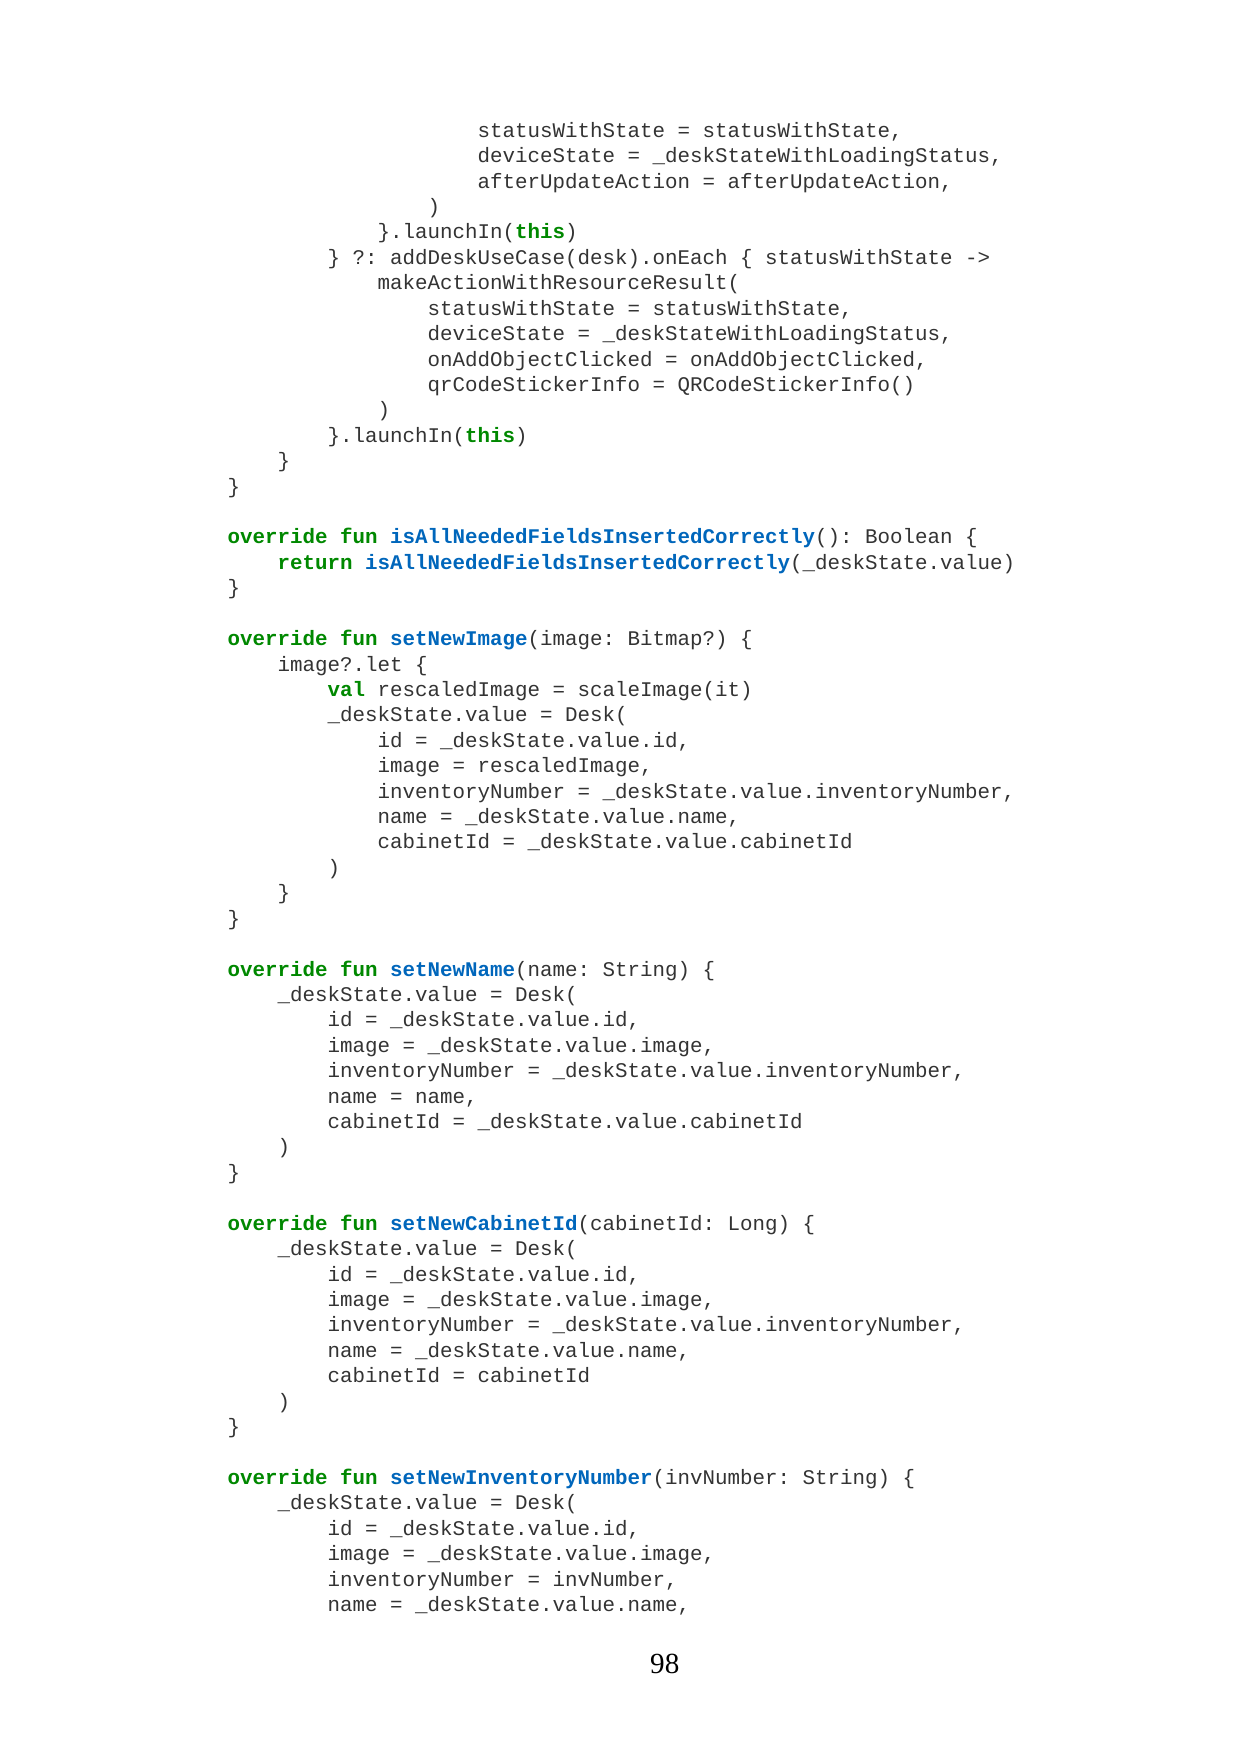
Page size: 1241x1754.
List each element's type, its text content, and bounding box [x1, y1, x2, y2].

text deviceState = _deskStateWithLoadingStatus, [177, 143, 1152, 169]
text }.launchIn(this) [177, 220, 1152, 245]
text inventoryNumber = _deskState.value.inventoryNumber, [177, 1058, 1152, 1084]
text afterUpdateAction = afterUpdateAction, [177, 169, 1152, 194]
text } [177, 1414, 1152, 1440]
text override fun isAllNeededFieldsInsertedCorrectly(): Boolean { [177, 525, 1152, 550]
text _deskState.value = Desk( [177, 703, 1152, 728]
text }.launchIn(this) [177, 423, 1152, 448]
text _deskState.value = Desk( [177, 1236, 1152, 1262]
text makeActionWithResourceResult( [177, 271, 1152, 296]
text val rescaledImage = scaleImage(it) [177, 677, 1152, 703]
text ) [177, 1135, 1152, 1160]
text } [177, 906, 1152, 931]
text qrCodeStickerInfo = QRCodeStickerInfo() [177, 372, 1152, 398]
text _deskState.value = Desk( [177, 1491, 1152, 1516]
text _deskState.value = Desk( [177, 982, 1152, 1008]
text id = _deskState.value.id, [177, 1516, 1152, 1541]
text id = _deskState.value.id, [177, 728, 1152, 753]
text ) [177, 398, 1152, 423]
text override fun setNewInventoryNumber(invNumber: String) { [177, 1465, 1152, 1491]
text statusWithState = statusWithState, [177, 296, 1152, 321]
text name = _deskState.value.name, [177, 804, 1152, 830]
text image = _deskState.value.image, [177, 1287, 1152, 1313]
text } [177, 881, 1152, 906]
text image = _deskState.value.image, [177, 1541, 1152, 1567]
text name = name, [177, 1084, 1152, 1109]
text override fun setNewName(name: String) { [177, 957, 1152, 982]
text deviceState = _deskStateWithLoadingStatus, [177, 321, 1152, 347]
text image = _deskState.value.image, [177, 1033, 1152, 1058]
text cabinetId = cabinetId [177, 1363, 1152, 1389]
text inventoryNumber = invNumber, [177, 1567, 1152, 1592]
text } [177, 448, 1152, 474]
text image = rescaledImage, [177, 753, 1152, 779]
text ) [177, 855, 1152, 881]
text return isAllNeededFieldsInsertedCorrectly(_deskState.value) [177, 550, 1152, 576]
text cabinetId = _deskState.value.cabinetId [177, 830, 1152, 855]
text inventoryNumber = _deskState.value.inventoryNumber, [177, 779, 1152, 804]
text name = _deskState.value.name, [177, 1338, 1152, 1363]
text } ?: addDeskUseCase(desk).onEach { statusWithState -> [177, 245, 1152, 271]
text ) [177, 1389, 1152, 1414]
text } [177, 576, 1152, 601]
text inventoryNumber = _deskState.value.inventoryNumber, [177, 1313, 1152, 1338]
text id = _deskState.value.id, [177, 1262, 1152, 1287]
text override fun setNewImage(image: Bitmap?) { [177, 626, 1152, 652]
text } [177, 474, 1152, 499]
text cabinetId = _deskState.value.cabinetId [177, 1109, 1152, 1135]
text override fun setNewCabinetId(cabinetId: Long) { [177, 1211, 1152, 1236]
text image?.let { [177, 652, 1152, 677]
text ) [177, 194, 1152, 220]
text } [177, 1160, 1152, 1186]
text onAddObjectClicked = onAddObjectClicked, [177, 347, 1152, 372]
text name = _deskState.value.name, [177, 1592, 1152, 1618]
text id = _deskState.value.id, [177, 1008, 1152, 1033]
text statusWithState = statusWithState, [177, 118, 1152, 143]
